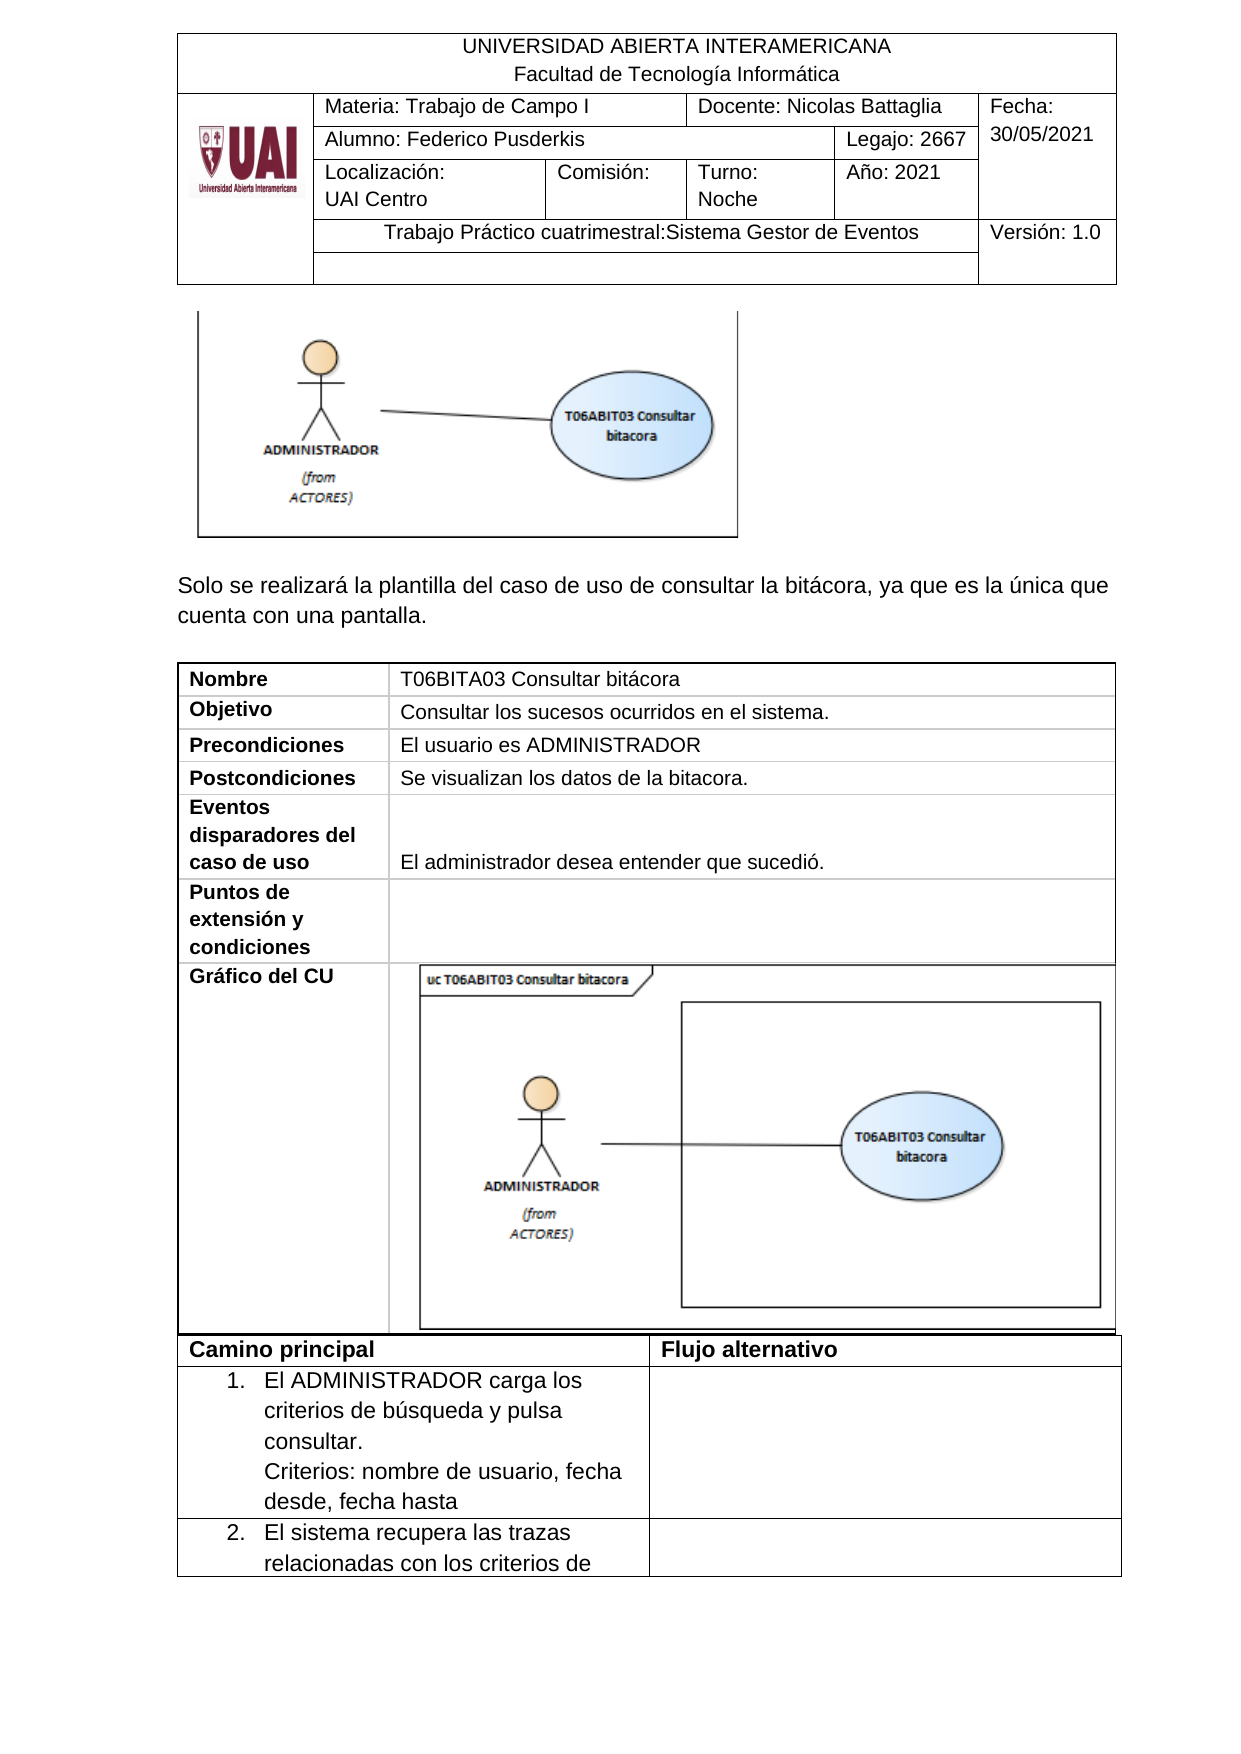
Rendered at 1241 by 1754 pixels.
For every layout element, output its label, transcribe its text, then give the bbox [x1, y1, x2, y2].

table_cell Se visualizan los datos de la bitacora. [390, 762, 1115, 793]
table_cell El administrador desea entender que sucedió. [390, 795, 1115, 878]
table_cell Gráfico del CU [179, 964, 388, 1333]
table_cell El sistema recupera las trazas relacionadas con los criterios de busqueda y las muestra en una grilla [178, 1519, 649, 1576]
table_cell [390, 964, 1115, 1333]
picture [188, 117, 306, 198]
text Solo se realizará la plantilla del caso de uso de consultar la bitácora, ya que es la única que cuenta con una pantalla. [177, 572, 1122, 628]
table_cell El usuario es ADMINISTRADOR [390, 730, 1115, 761]
table_cell Eventos disparadores del caso de uso [179, 795, 388, 878]
table_cell El ADMINISTRADOR carga los criterios de búsqueda y pulsa consultar. Criterios: nombre de usuario, fecha desde, fecha hasta [178, 1367, 649, 1518]
table_header T06BITA03 Consultar bitácora [390, 664, 1115, 695]
table_header Camino principal [178, 1336, 649, 1366]
table_cell [650, 1367, 1121, 1518]
table_header Nombre [179, 664, 388, 695]
table_cell [390, 880, 1115, 962]
table_cell Consultar los sucesos ocurridos en el sistema. [390, 697, 1115, 728]
table_cell Postcondiciones [179, 762, 388, 793]
table_header Flujo alternativo [650, 1336, 1121, 1366]
table_cell [650, 1519, 1121, 1576]
table_cell Objetivo [179, 697, 388, 728]
table_cell Precondiciones [179, 730, 388, 761]
table_cell Puntos de extensión y condiciones [179, 880, 388, 962]
